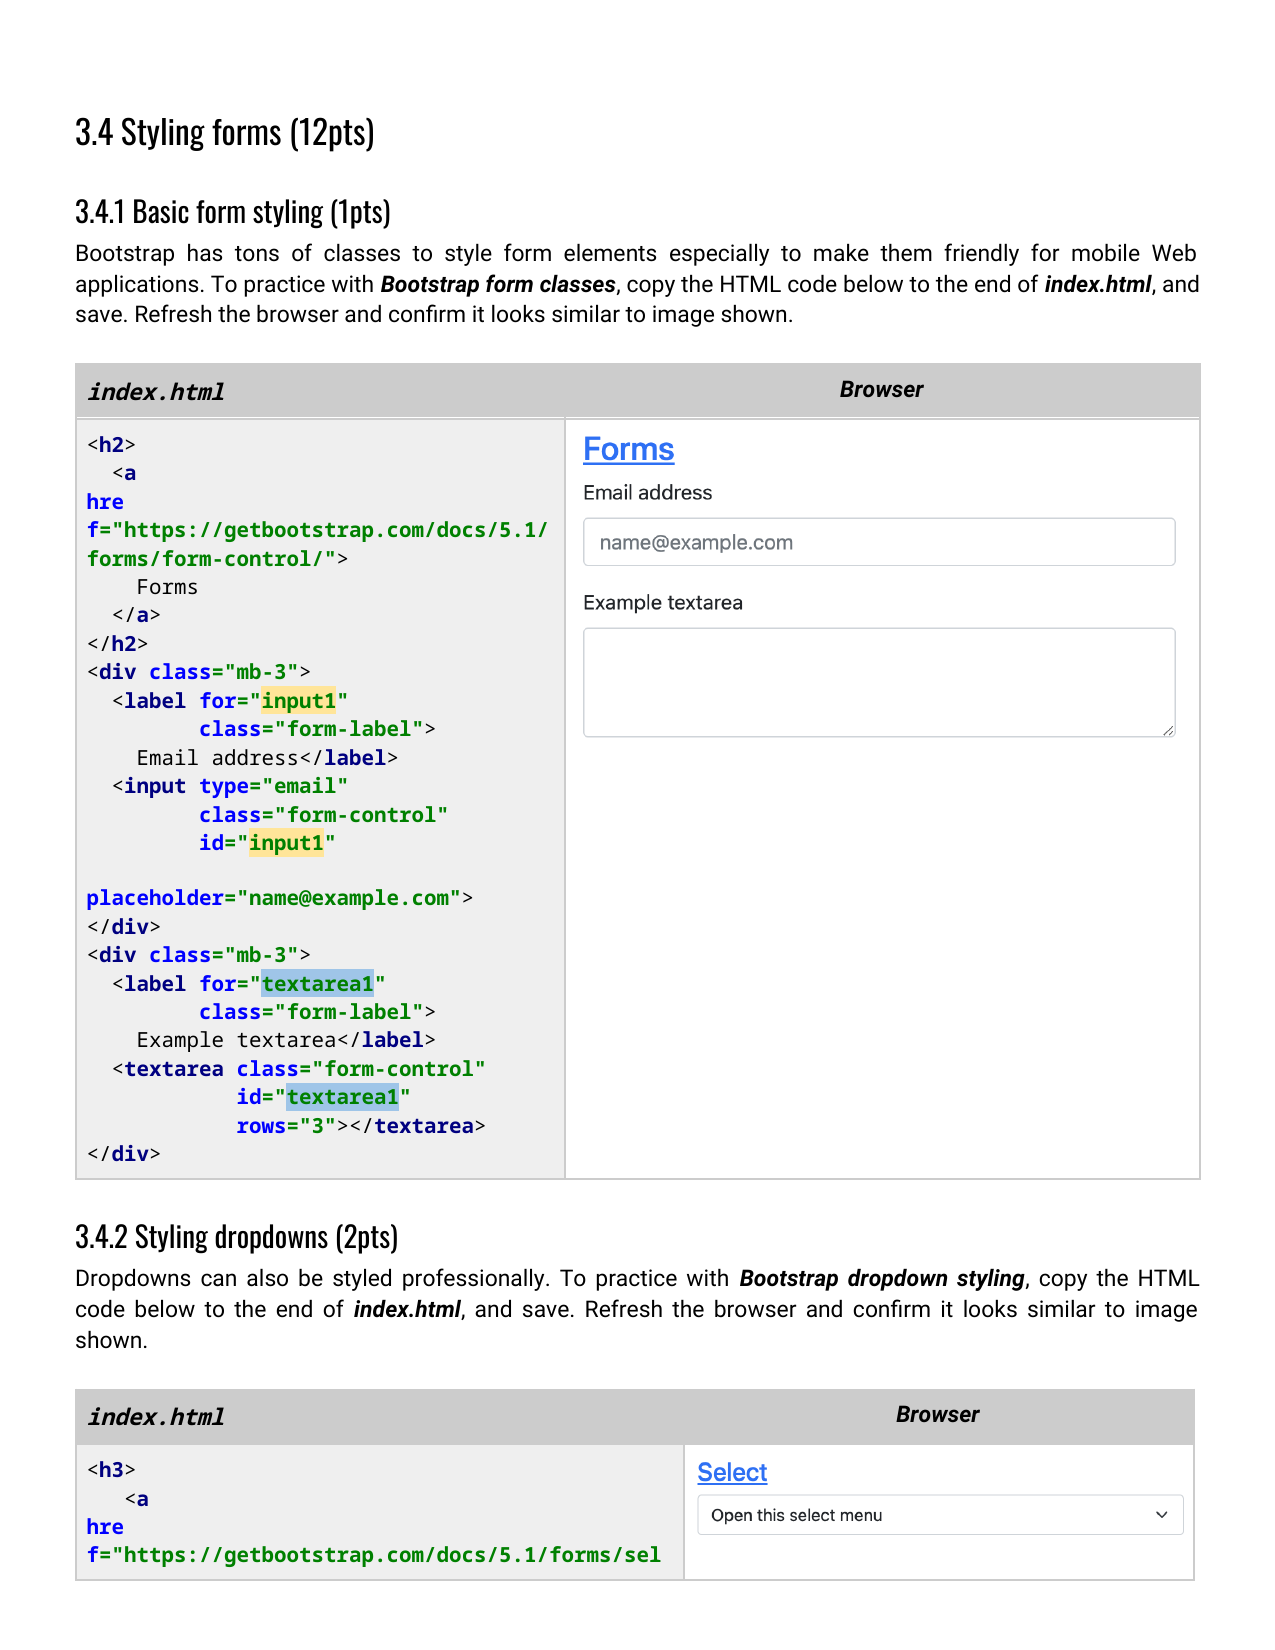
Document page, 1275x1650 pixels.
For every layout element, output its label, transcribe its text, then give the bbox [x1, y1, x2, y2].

table_cell [685, 1445, 1193, 1579]
picture [575, 430, 1182, 746]
subtitle 3.4 Styling forms (12pts) [75, 106, 1200, 155]
picture [694, 1455, 1187, 1538]
subtitle 3.4.2 Styling dropdowns (2pts) [75, 1214, 1200, 1257]
table_header Browser [685, 1391, 1193, 1443]
text Bootstrap has tons of classes to style form elements especially to make them friendly for mobile Web applications. To practice with Bootstrap form classes, copy the HTML code below to the end of index.html, and save. Refresh the browser and confirm it looks similar to image shown. [75, 240, 1200, 328]
table_header Browser [566, 365, 1199, 417]
table_cell <h2> <a href="https://getbootstrap.com/docs/5.1/forms/form-control/"> Forms </a> </h2> <div class="mb-3"> <label for="input1" class="form-label"> Email address</label> <input type="email" class="form-control" id="input1" placeholder="name@example.com"> </div> <div class="mb-3"> <label for="textarea1" class="form-label"> Example textarea</label> <textarea class="form-control" id="textarea1" rows="3"></textarea> </div> [77, 420, 564, 1178]
table_header index.html [77, 365, 564, 417]
table_cell [566, 420, 1199, 1178]
text Dropdowns can also be styled professionally. To practice with Bootstrap dropdown styling, copy the HTML code below to the end of index.html, and save. Refresh the browser and confirm it looks similar to image shown. [75, 1265, 1200, 1354]
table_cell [77, 1445, 683, 1579]
subtitle 3.4.1 Basic form styling (1pts) [75, 188, 1200, 232]
table_header index.html [77, 1391, 683, 1443]
